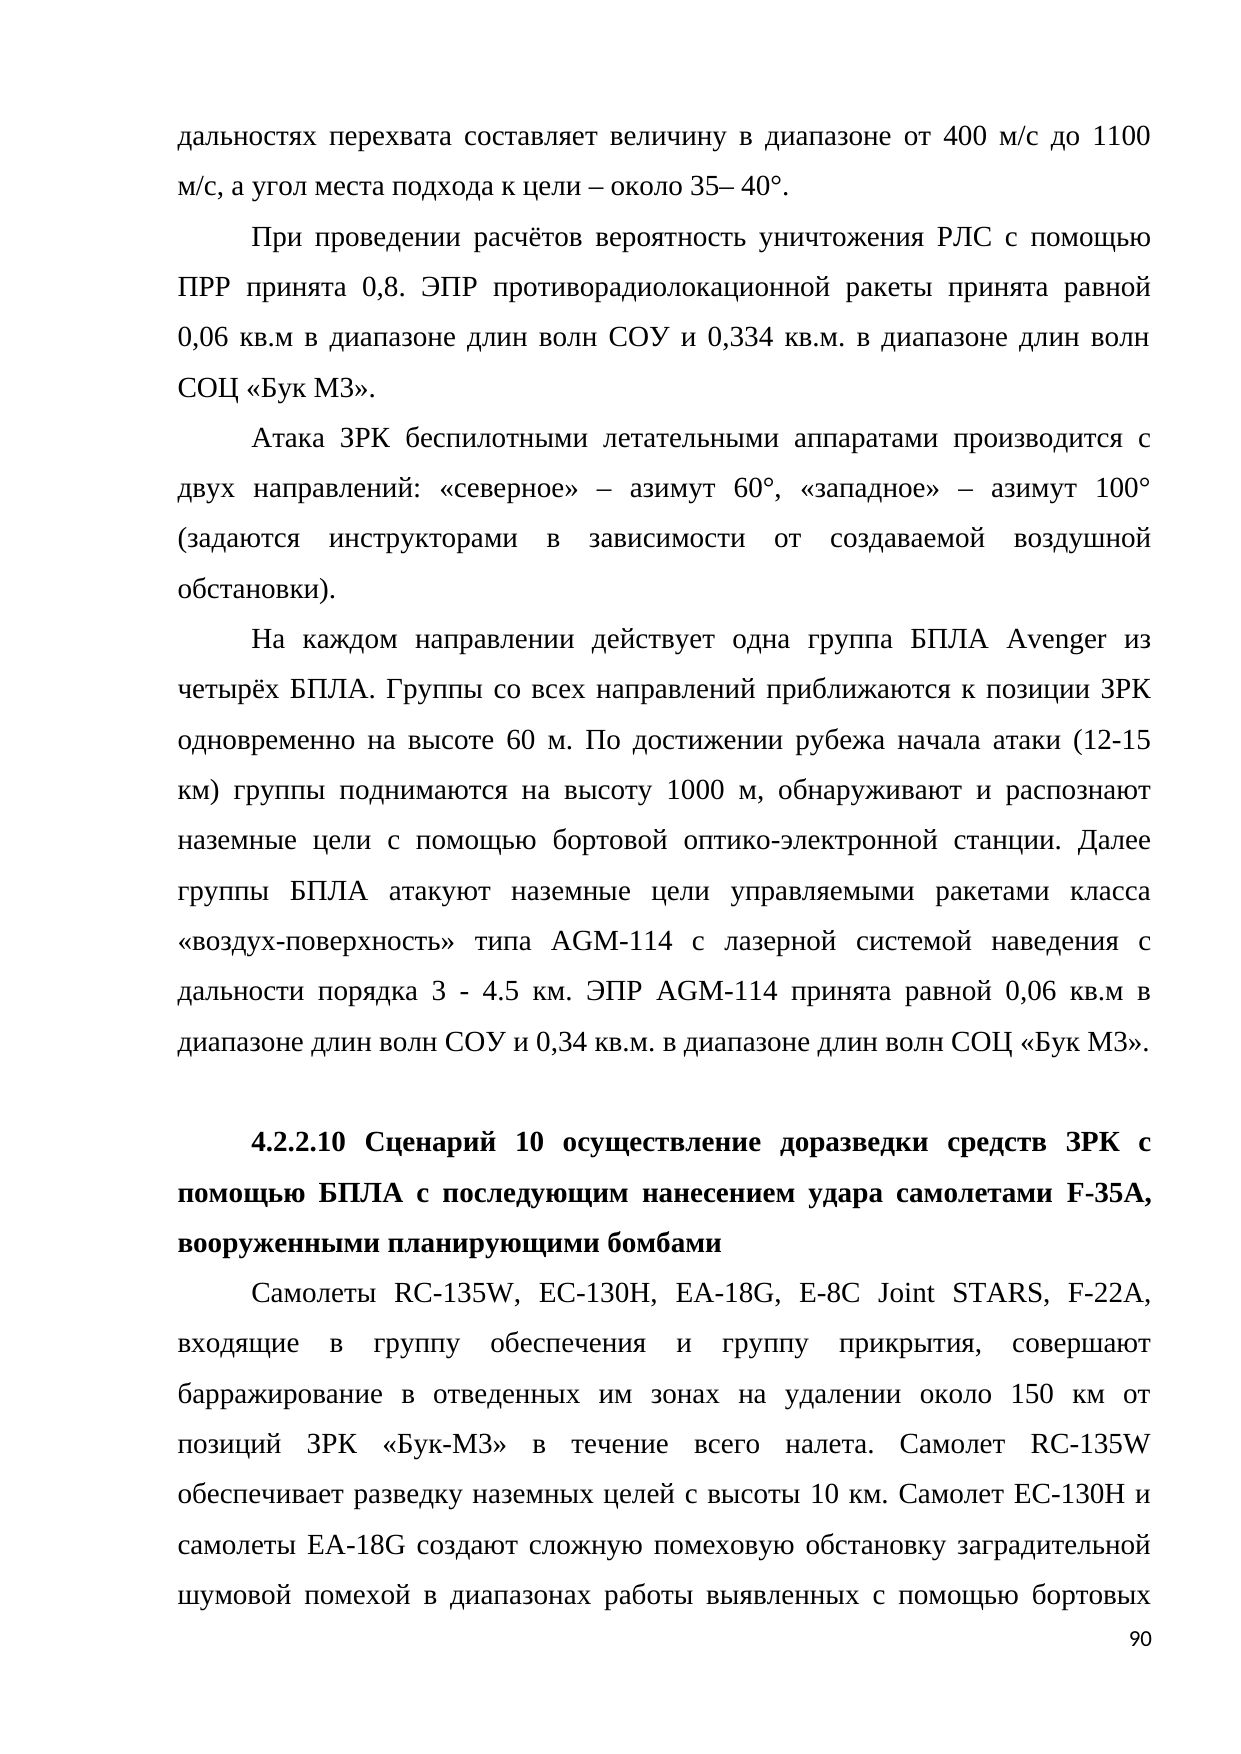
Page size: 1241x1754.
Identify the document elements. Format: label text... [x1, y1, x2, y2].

text При проведении расчётов вероятность уничтожения РЛС с помощью ПРР принята 0,8. ЭПР противорадиолокационной ракеты принята равной 0,06 кв.м в диапазоне длин волн СОУ и 0,334 кв.м. в диапазоне длин волн СОЦ «Бук М3». [177, 219, 1152, 403]
text Атака ЗРК беспилотными летательными аппаратами производится с двух направлений: «северное» – азимут 60°, «западное» – азимут 100° (задаются инструкторами в зависимости от создаваемой воздушной обстановки). [177, 420, 1152, 604]
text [177, 1275, 1152, 1611]
text 4.2.2.10 Сценарий 10 осуществление доразведки средств ЗРК с помощью БПЛА с последующим нанесением удара самолетами F-35A, вооруженными планирующими бомбами [177, 1124, 1152, 1258]
text На каждом направлении действует одна группа БПЛА Avenger из четырёх БПЛА. Группы со всех направлений приближаются к позиции ЗРК одновременно на высоте 60 м. По достижении рубежа начала атаки (12-15 км) группы поднимаются на высоту 1000 м, обнаруживают и распознают наземные цели с помощью бортовой оптико-электронной станции. Далее группы БПЛА атакуют наземные цели управляемыми ракетами класса «воздух-поверхность» типа AGM-114 с лазерной системой наведения с дальности порядка 3 - 4.5 км. ЭПР AGM-114 принята равной 0,06 кв.м в диапазоне длин волн СОУ и 0,34 кв.м. в диапазоне длин волн СОЦ «Бук М3». [177, 621, 1152, 1057]
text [177, 118, 1152, 202]
